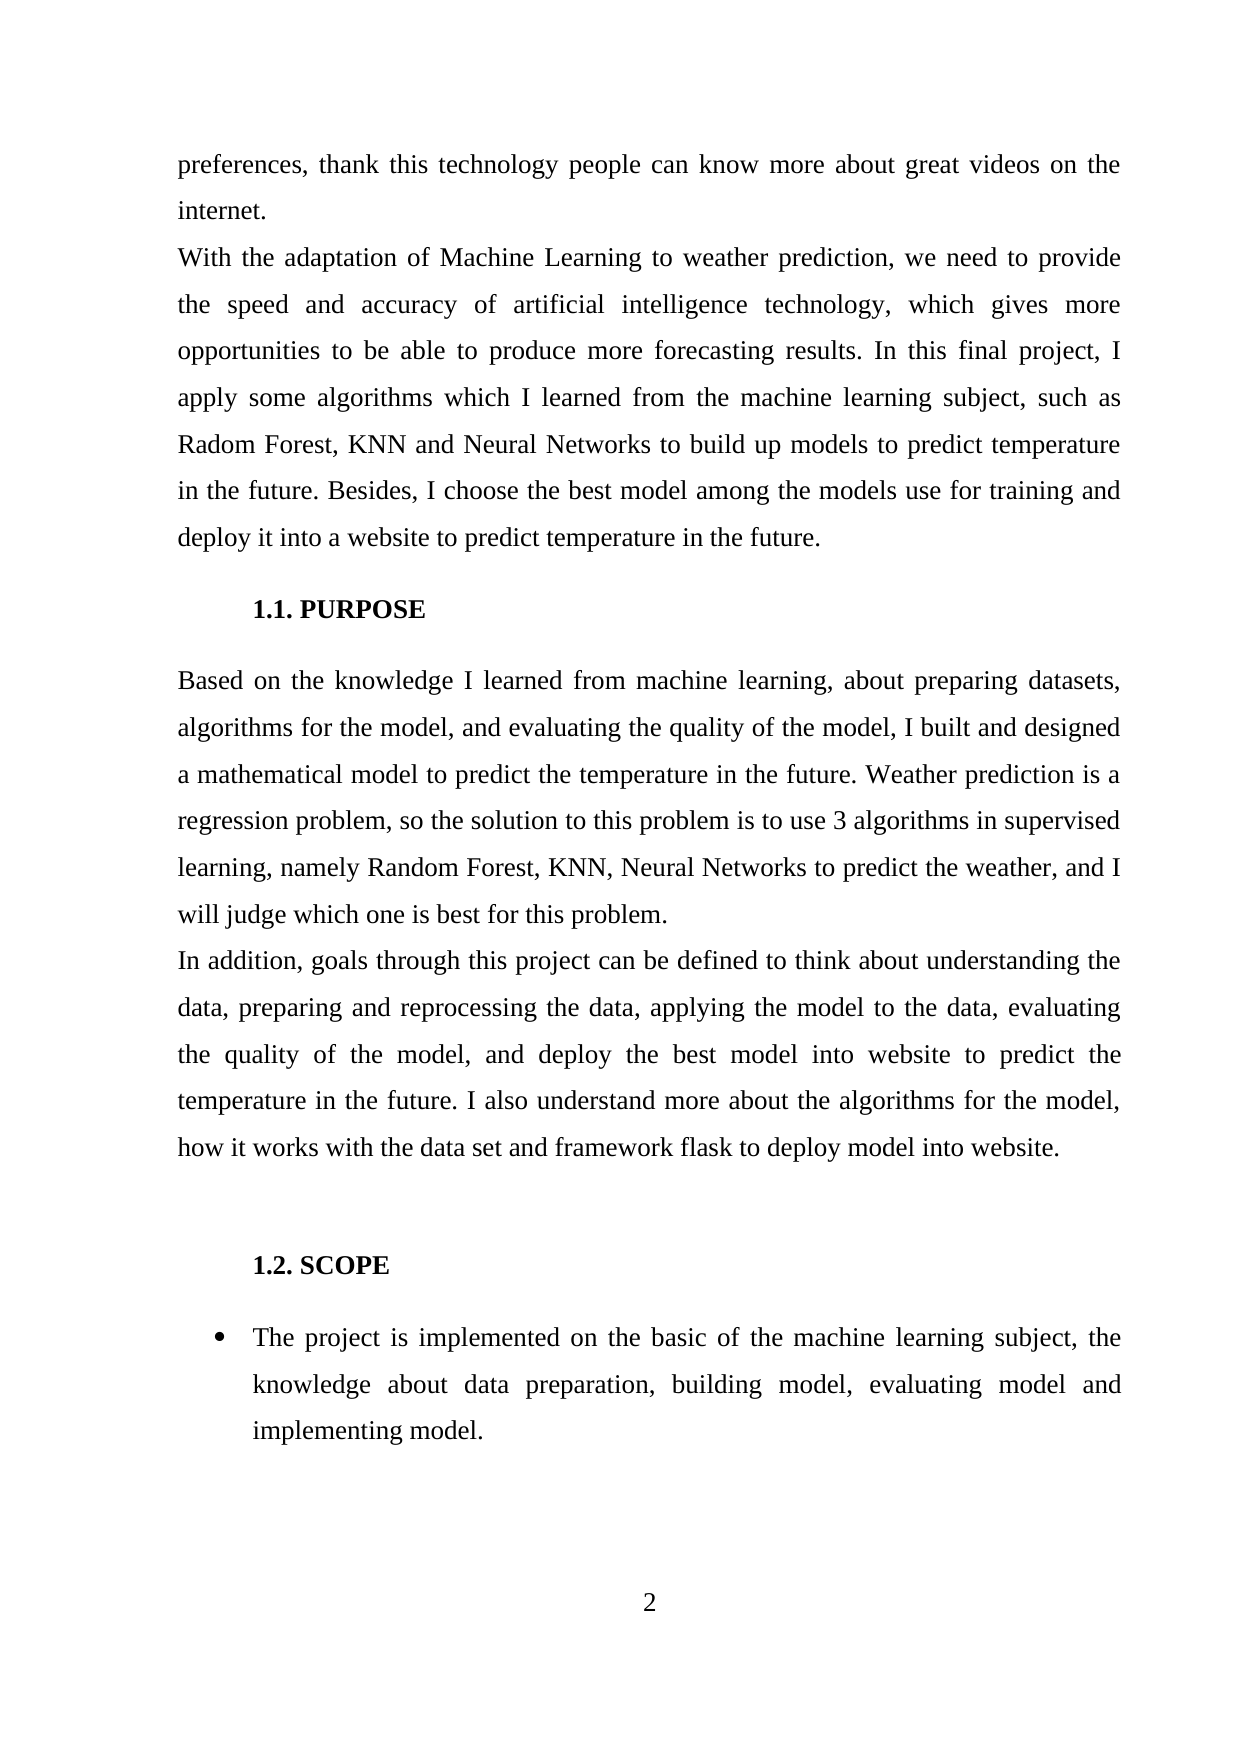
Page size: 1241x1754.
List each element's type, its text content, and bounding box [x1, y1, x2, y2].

text With the adaptation of Machine Learning to weather prediction, we need to provide the speed and accuracy of artificial intelligence technology, which gives more opportunities to be able to produce more forecasting results. In this final project, I apply some algorithms which I learned from the machine learning subject, such as Radom Forest, KNN and Neural Networks to build up models to predict temperature in the future. Besides, I choose the best model among the models use for training and deploy it into a website to predict temperature in the future. [177, 241, 1122, 552]
list The project is implemented on the basic of the machine learning subject, the knowledge about data preparation, building model, evaluating model and implementing model. [215, 1321, 1122, 1446]
subtitle SCOPE [252, 1249, 1122, 1281]
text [177, 148, 1122, 226]
text In addition, goals through this project can be defined to think about understanding the data, preparing and reprocessing the data, applying the model to the data, evaluating the quality of the model, and deploy the best model into website to predict the temperature in the future. I also understand more about the algorithms for the model, how it works with the data set and framework flask to deploy model into website. [177, 944, 1122, 1162]
text Based on the knowledge I learned from machine learning, about preparing datasets, algorithms for the model, and evaluating the quality of the model, I built and designed a mathematical model to predict the temperature in the future. Weather prediction is a regression problem, so the solution to this problem is to use 3 algorithms in supervised learning, namely Random Forest, KNN, Neural Networks to predict the weather, and I will judge which one is best for this problem. [177, 664, 1122, 929]
subtitle PURPOSE [252, 593, 1122, 624]
